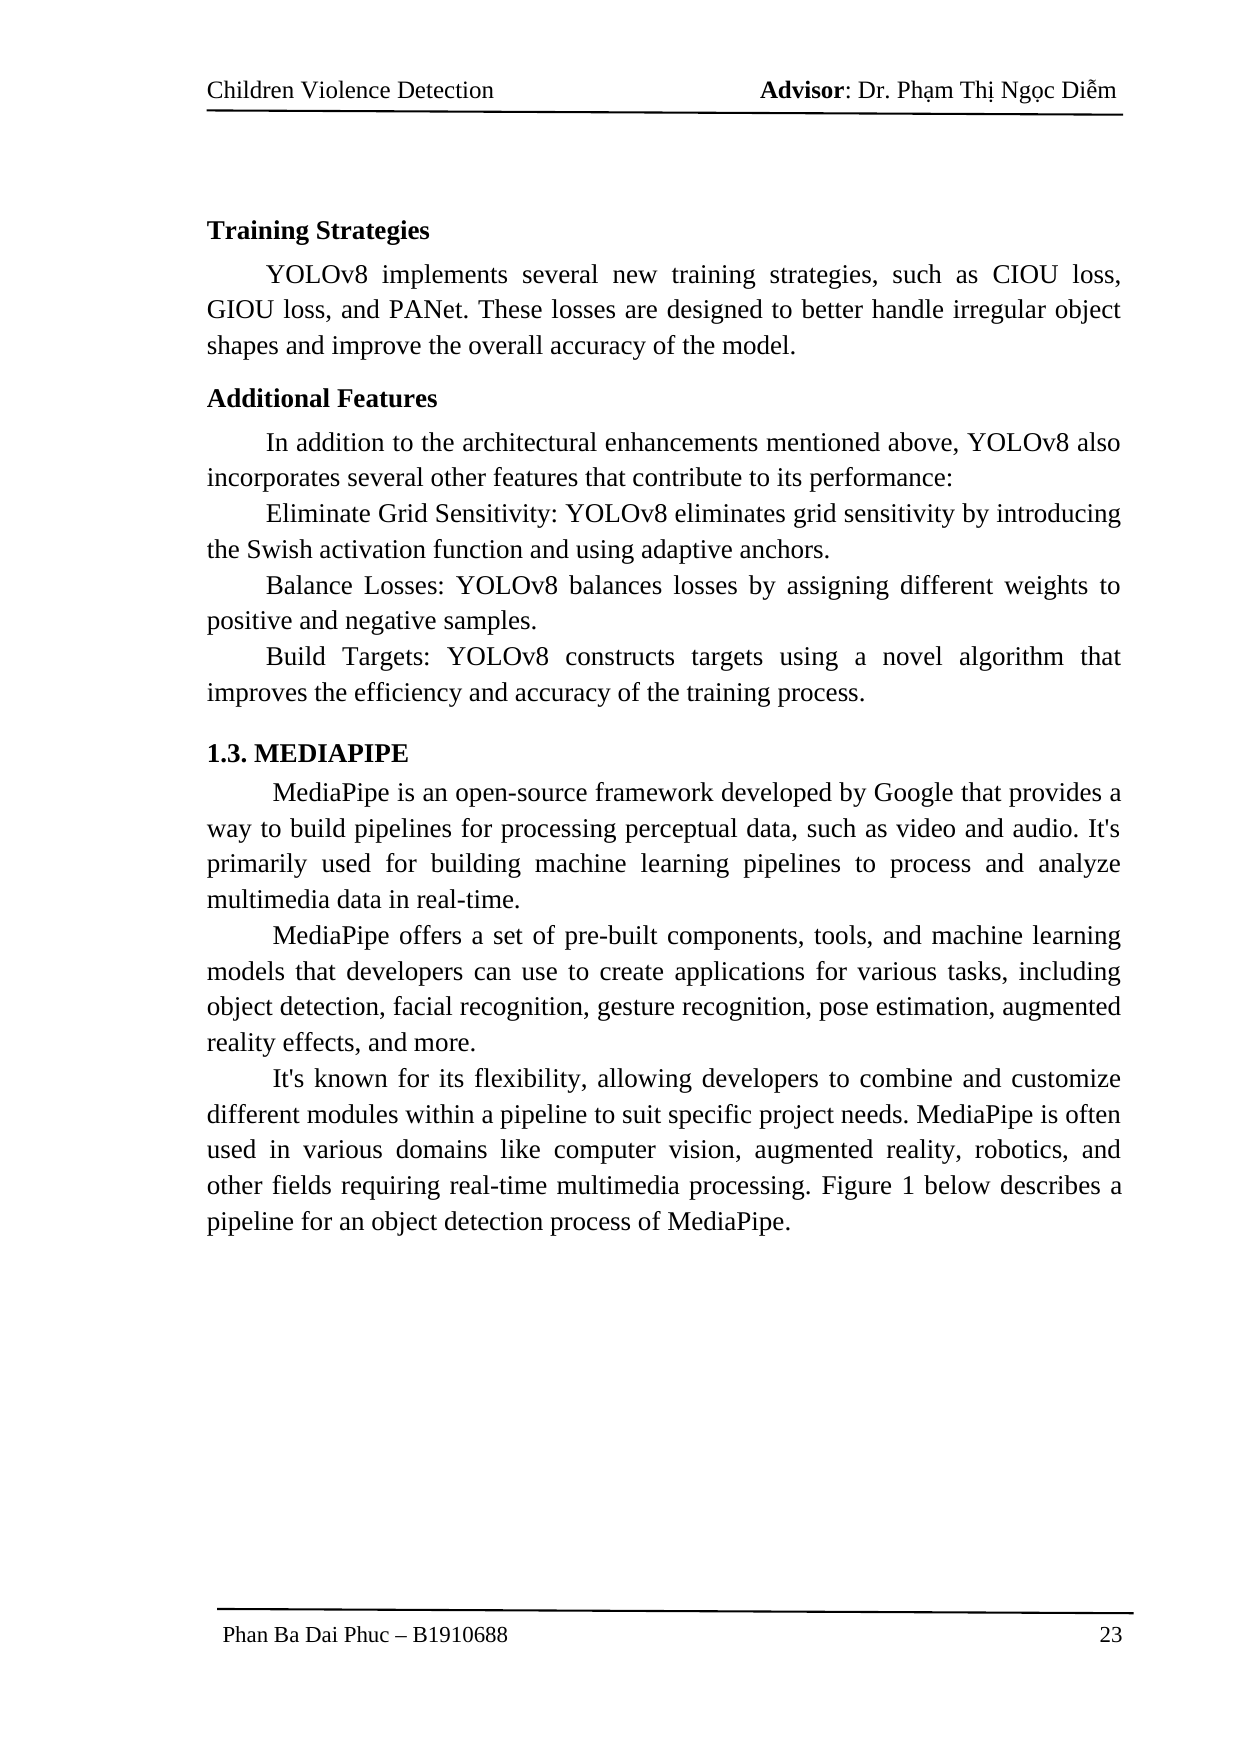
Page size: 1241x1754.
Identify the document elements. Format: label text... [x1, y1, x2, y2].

text YOLOv8 implements several new training strategies, such as CIOU loss, GIOU loss, and PANet. These losses are designed to better handle irregular object shapes and improve the overall accuracy of the model. [207, 258, 1122, 361]
text Build Targets: YOLOv8 constructs targets using a novel algorithm that improves the efficiency and accuracy of the training process. [207, 640, 1122, 707]
text Eliminate Grid Sensitivity: YOLOv8 eliminates grid sensitivity by introducing the Swish activation function and using adaptive anchors. [207, 497, 1122, 564]
text MediaPipe is an open-source framework developed by Google that provides a way to build pipelines for processing perceptual data, such as video and audio. It's primarily used for building machine learning pipelines to process and analyze multimedia data in real-time. [207, 776, 1122, 914]
text It's known for its flexibility, allowing developers to combine and customize different modules within a pipeline to suit specific project needs. MediaPipe is often used in various domains like computer vision, augmented reality, robotics, and other fields requiring real-time multimedia processing. Figure 1 below describes a pipeline for an object detection process of MediaPipe. [207, 1062, 1122, 1236]
text Training Strategies [207, 214, 1122, 245]
subtitle 1.3. MEDIAPIPE [207, 737, 1122, 768]
text MediaPipe offers a set of pre-built components, tools, and machine learning models that developers can use to create applications for various tasks, including object detection, facial recognition, gesture recognition, pose estimation, augmented reality effects, and more. [207, 919, 1122, 1057]
text Additional Features [207, 382, 1122, 413]
text Balance Losses: YOLOv8 balances losses by assigning different weights to positive and negative samples. [207, 569, 1122, 636]
text In addition to the architectural enhancements mentioned above, YOLOv8 also incorporates several other features that contribute to its performance: [207, 426, 1122, 493]
